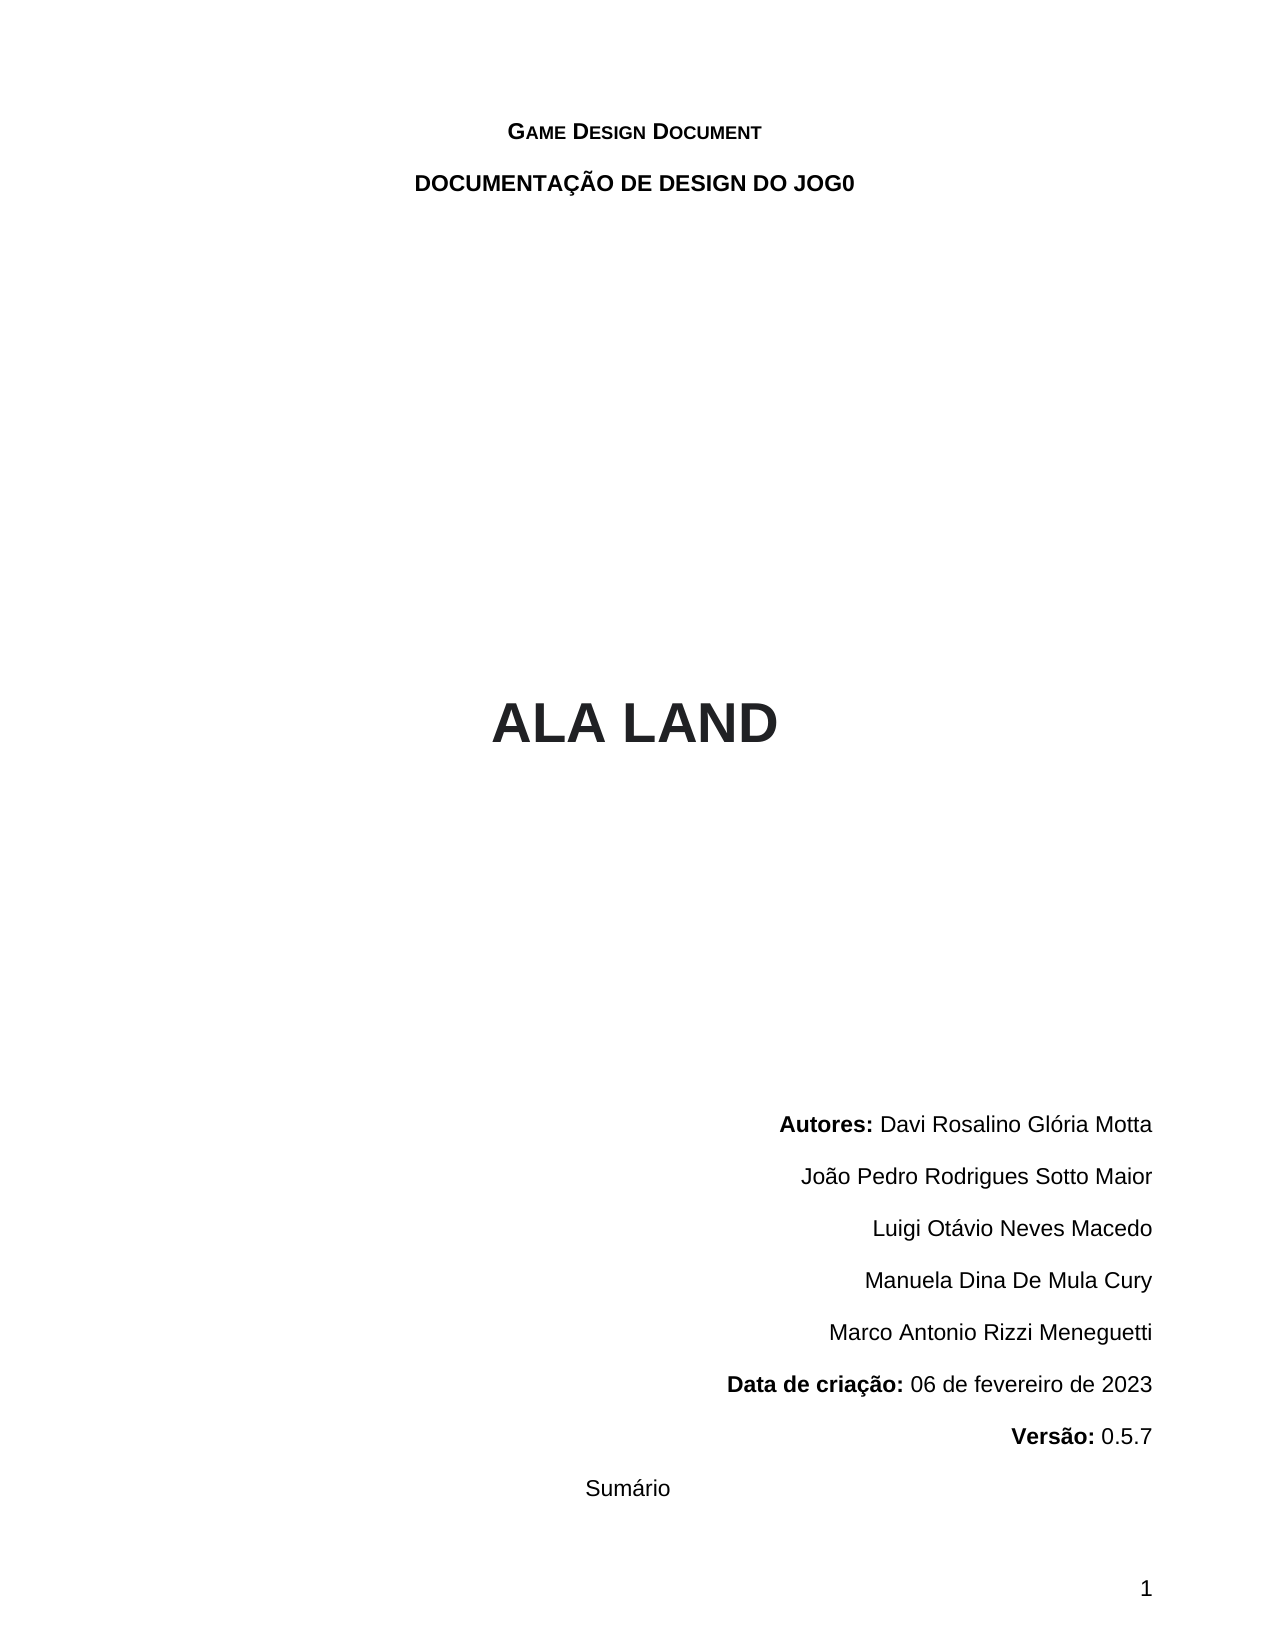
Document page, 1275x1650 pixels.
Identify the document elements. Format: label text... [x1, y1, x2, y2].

text João Pedro Rodrigues Sotto Maior [268, 1163, 1152, 1189]
text Game Design Document [192, 118, 1077, 144]
text Data de criação: 06 de fevereiro de 2023 [268, 1371, 1152, 1397]
text Luigi Otávio Neves Macedo [268, 1215, 1152, 1241]
text Sumário [103, 1475, 1152, 1501]
text Manuela Dina De Mula Cury [268, 1267, 1152, 1293]
text Marco Antonio Rizzi Meneguetti [268, 1319, 1152, 1345]
text ALA LAND [118, 690, 1152, 754]
text Autores: Davi Rosalino Glória Motta [268, 1111, 1152, 1137]
text Versão: 0.5.7 [268, 1423, 1152, 1449]
text DOCUMENTAÇÃO DE DESIGN DO JOG0 [192, 170, 1077, 196]
